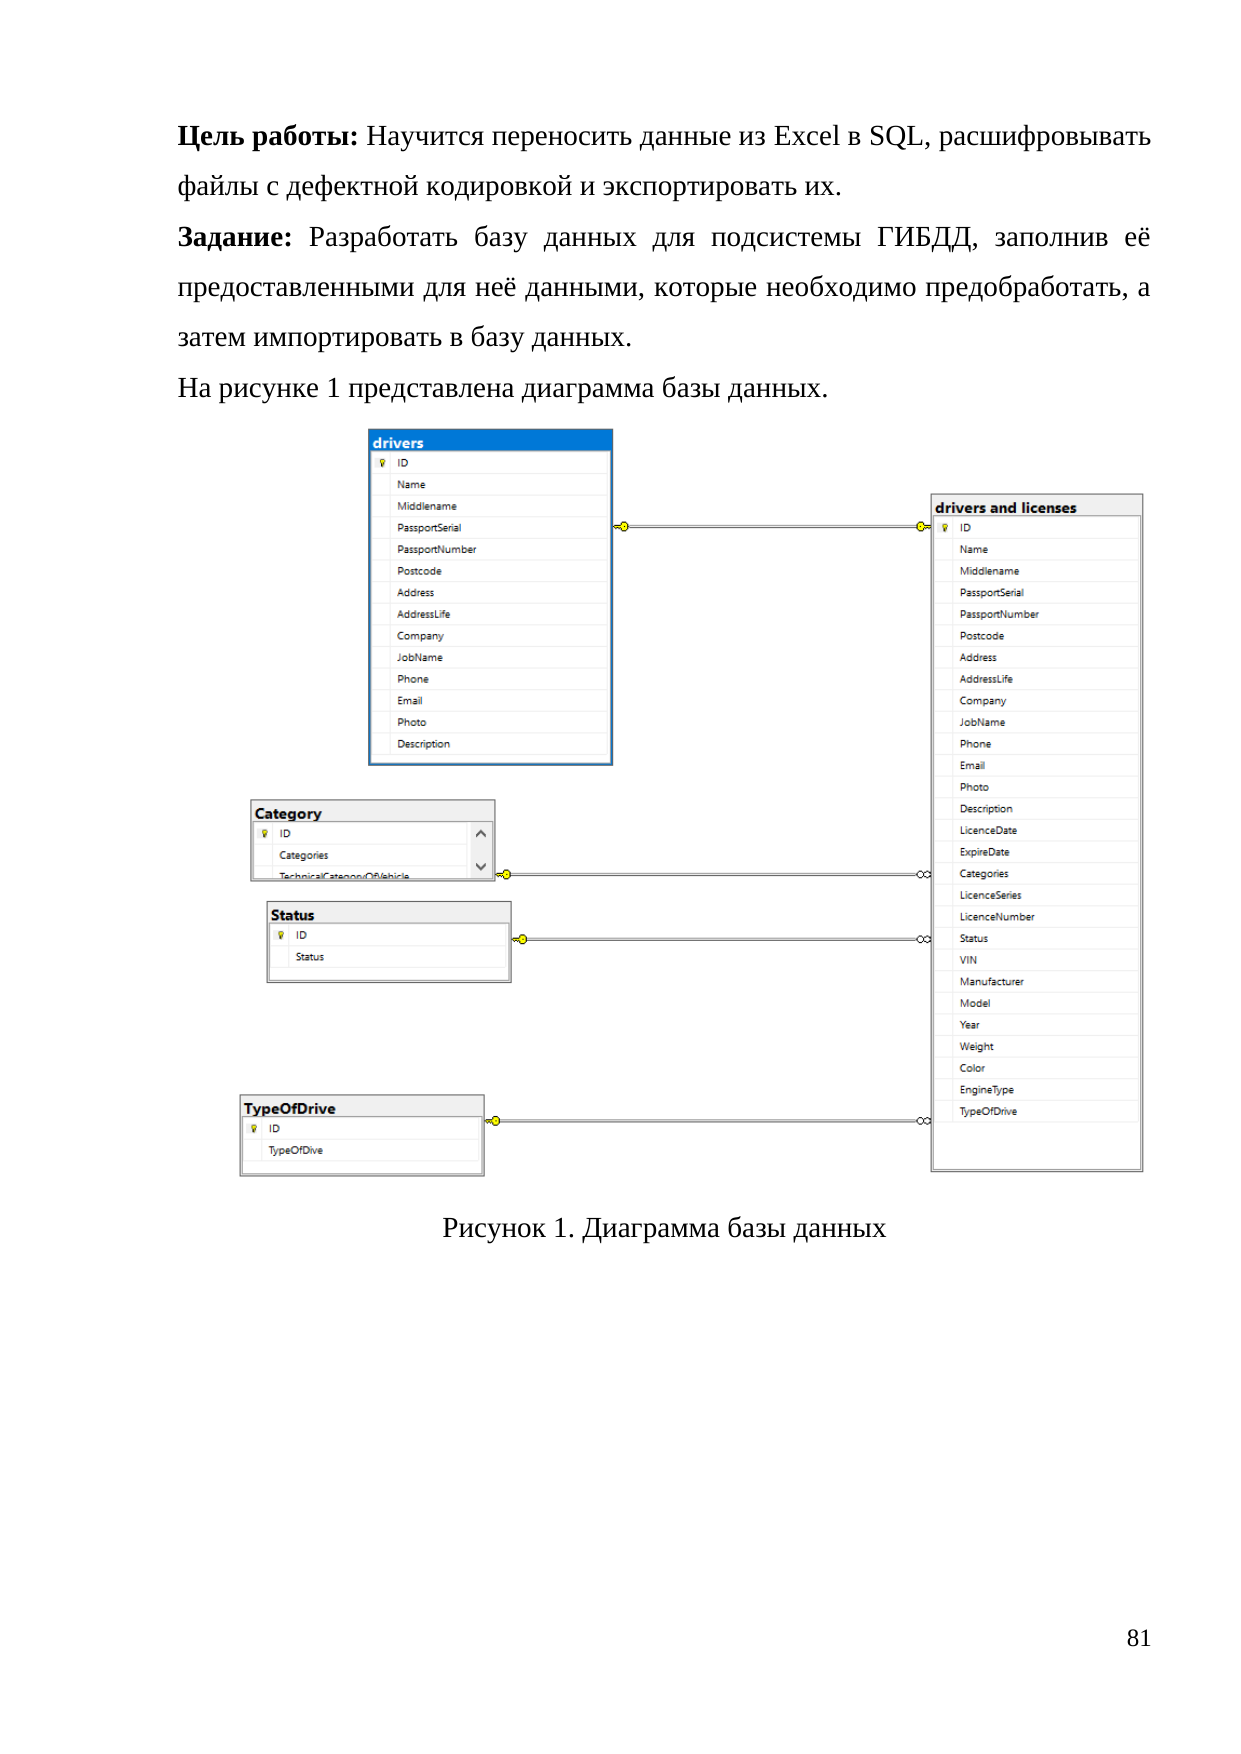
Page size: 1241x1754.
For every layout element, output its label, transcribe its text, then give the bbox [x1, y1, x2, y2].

picture [177, 420, 1152, 1196]
text На рисунке 1 представлена диаграмма базы данных. [177, 370, 1152, 403]
text Задание: Разработать базу данных для подсистемы ГИБДД, заполнив её предоставленными для неё данными, которые необходимо предобработать, а затем импортировать в базу данных. [177, 219, 1152, 353]
text Цель работы: Научится переносить данные из Excel в SQL, расшифровывать файлы с дефектной кодировкой и экспортировать их. [177, 118, 1152, 202]
text Рисунок 1. Диаграмма базы данных [177, 1210, 1152, 1244]
